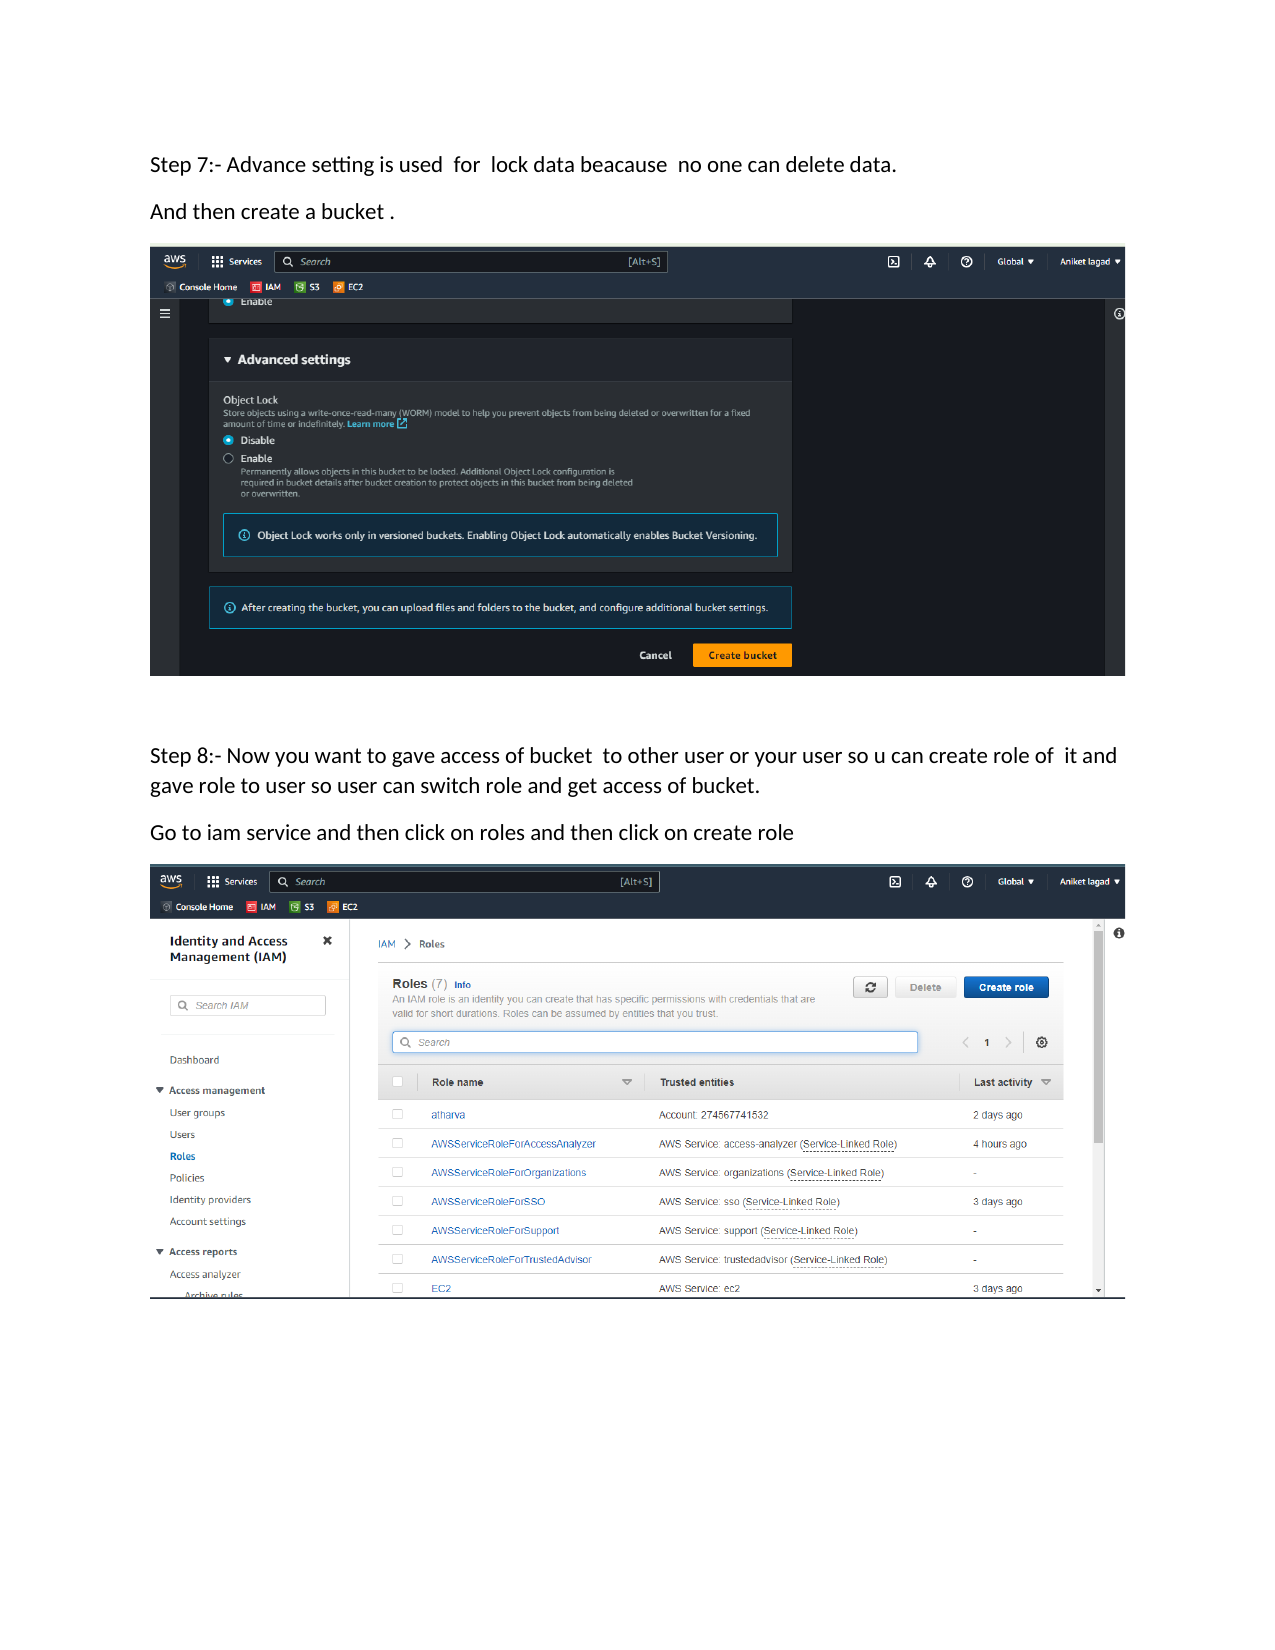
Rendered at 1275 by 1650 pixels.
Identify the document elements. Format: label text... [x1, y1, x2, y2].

text Go to iam service and then click on roles and then click on create role [150, 818, 1125, 846]
picture [150, 864, 1125, 1299]
text And then create a bucket . [150, 197, 1125, 225]
text Step 7:- Advance setting is used for lock data beacause no one can delete data. [150, 150, 1125, 178]
text Step 8:- Now you want to gave access of bucket to other user or your user so u can create role of it and gave role to user so user can switch role and get access of bucket. [150, 741, 1125, 799]
picture [150, 243, 1125, 676]
